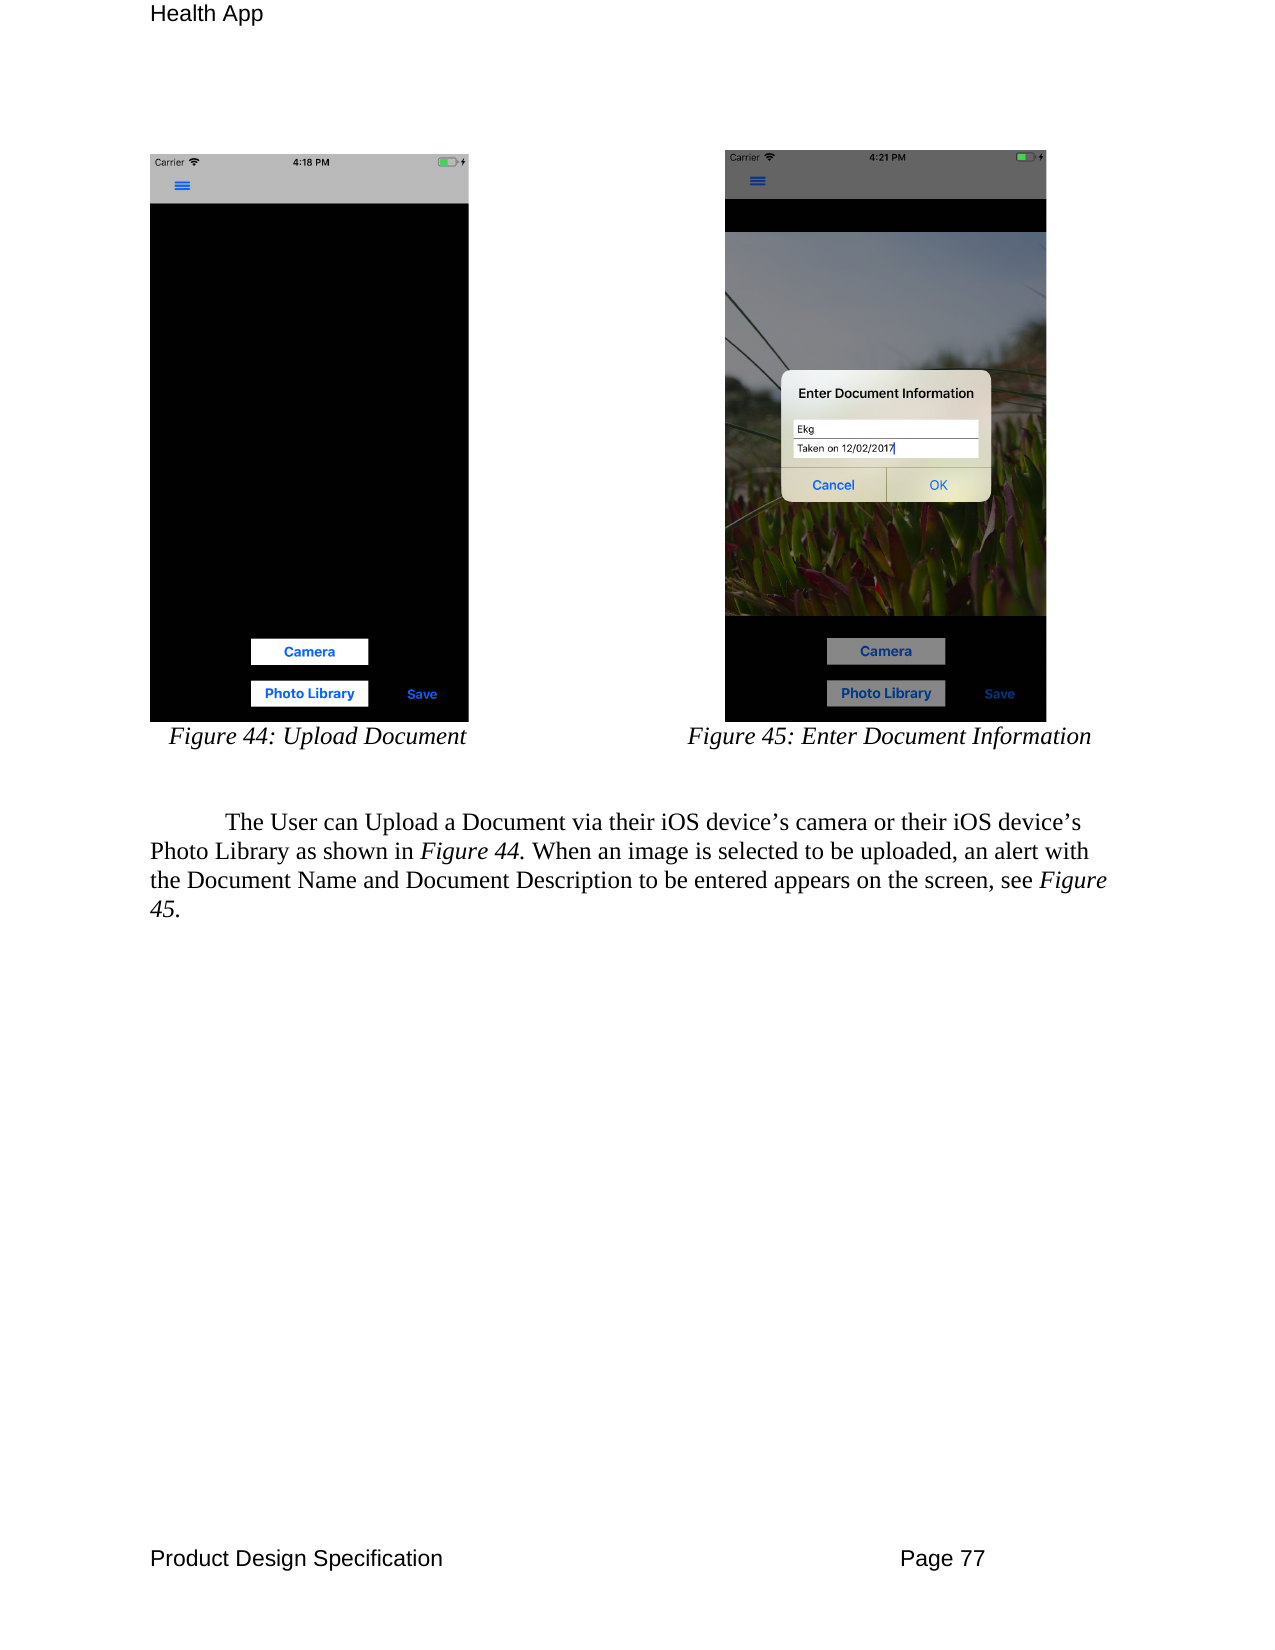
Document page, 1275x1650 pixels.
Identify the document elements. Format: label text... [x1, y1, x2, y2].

text The User can Upload a Document via their iOS device’s camera or their iOS device’s Photo Library as shown in Figure 44. When an image is selected to be uploaded, an alert with the Document Name and Document Description to be entered appears on the screen, see Figure 45. [150, 807, 1125, 922]
text Figure 44: Upload Document Figure 45: Enter Document Information [150, 721, 1125, 750]
picture [725, 150, 1047, 722]
picture [150, 154, 469, 722]
